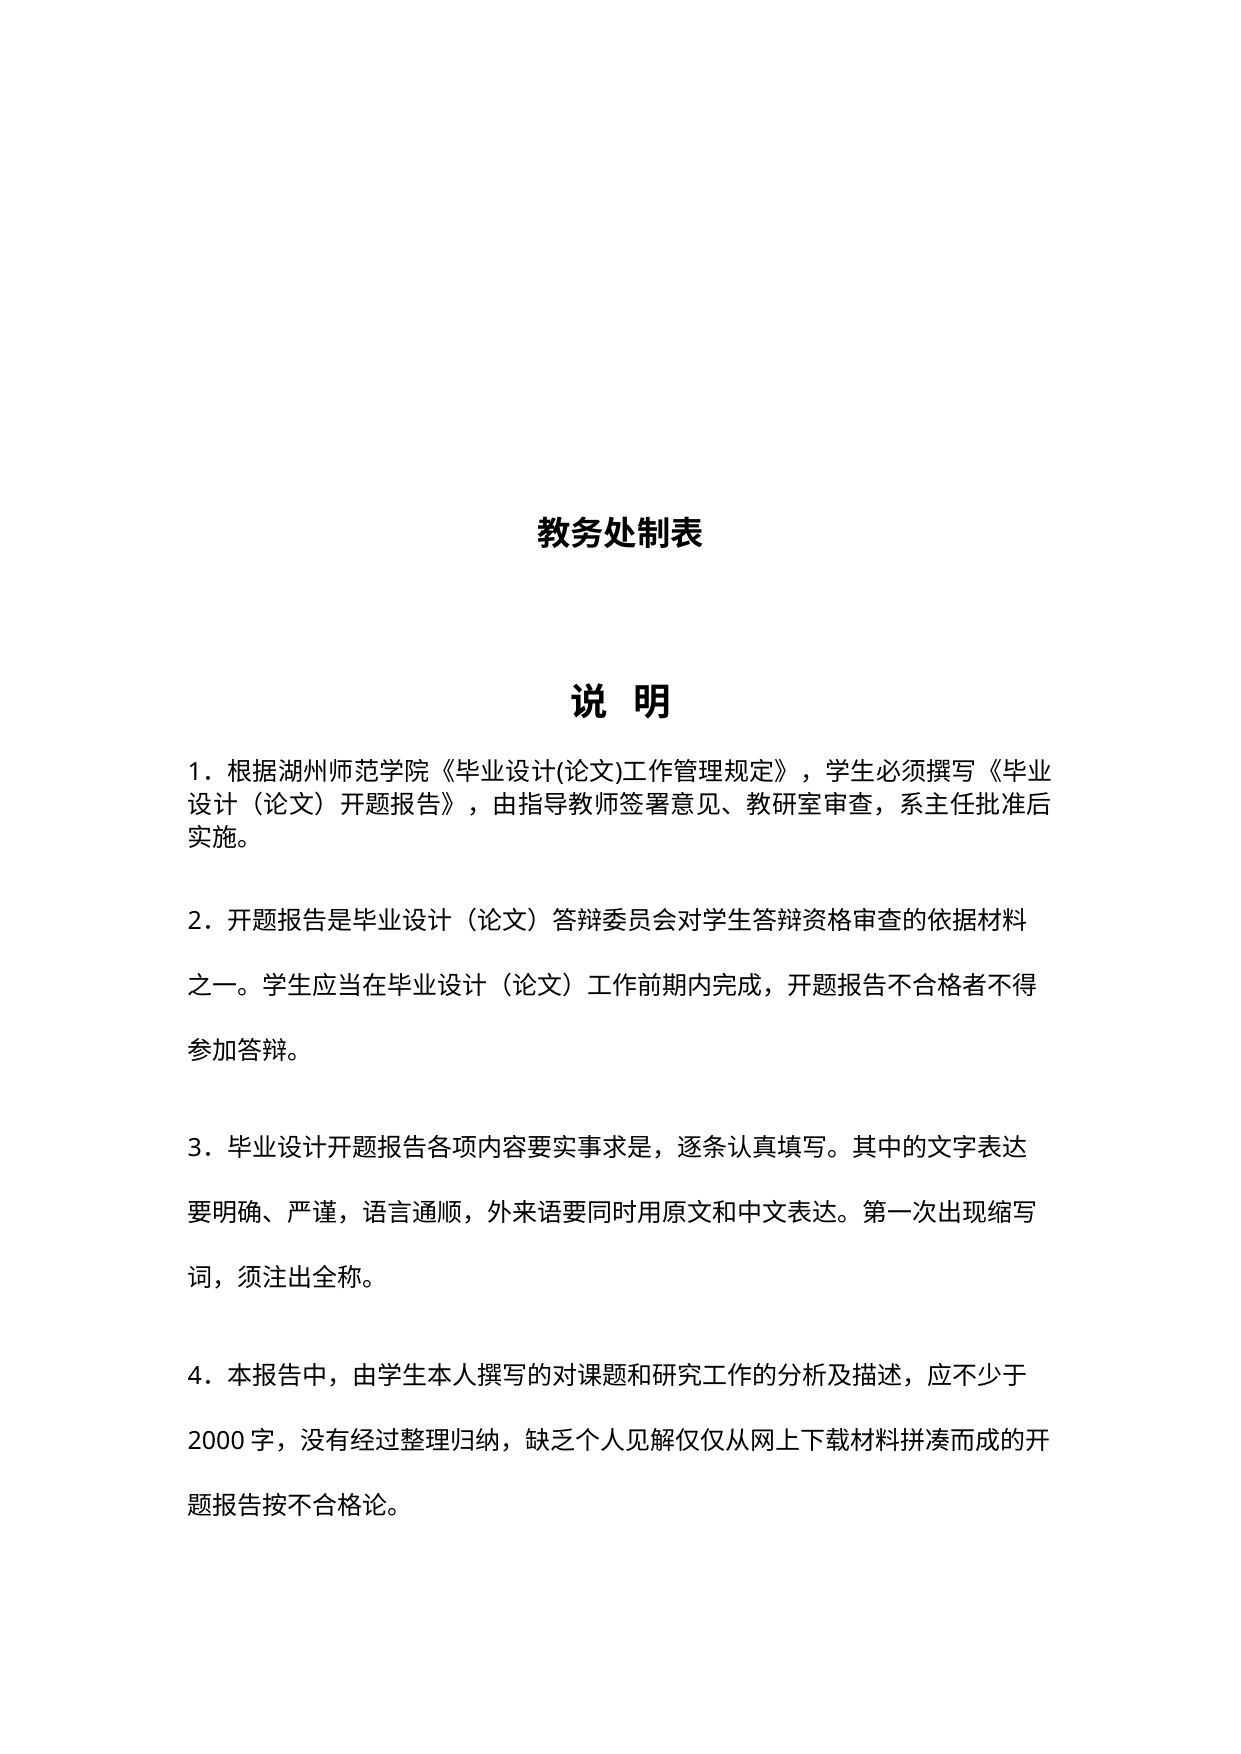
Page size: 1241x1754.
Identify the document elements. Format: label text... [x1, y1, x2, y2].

text 说 明 [187, 672, 1053, 726]
text 教务处制表 [187, 499, 1053, 564]
text 1．根据湖州师范学院《毕业设计(论文)工作管理规定》，学生必须撰写《毕业设计（论文）开题报告》，由指导教师签署意见、教研室审查，系主任批准后实施。 [187, 753, 1053, 853]
text 2．开题报告是毕业设计（论文）答辩委员会对学生答辩资格审查的依据材料之一。学生应当在毕业设计（论文）工作前期内完成，开题报告不合格者不得参加答辩。 [187, 886, 1050, 1081]
text 3．毕业设计开题报告各项内容要实事求是，逐条认真填写。其中的文字表达要明确、严谨，语言通顺，外来语要同时用原文和中文表达。第一次出现缩写词，须注出全称。 [187, 1113, 1050, 1308]
text 4．本报告中，由学生本人撰写的对课题和研究工作的分析及描述，应不少于2000字，没有经过整理归纳，缺乏个人见解仅仅从网上下载材料拼凑而成的开题报告按不合格论。 [187, 1341, 1050, 1536]
